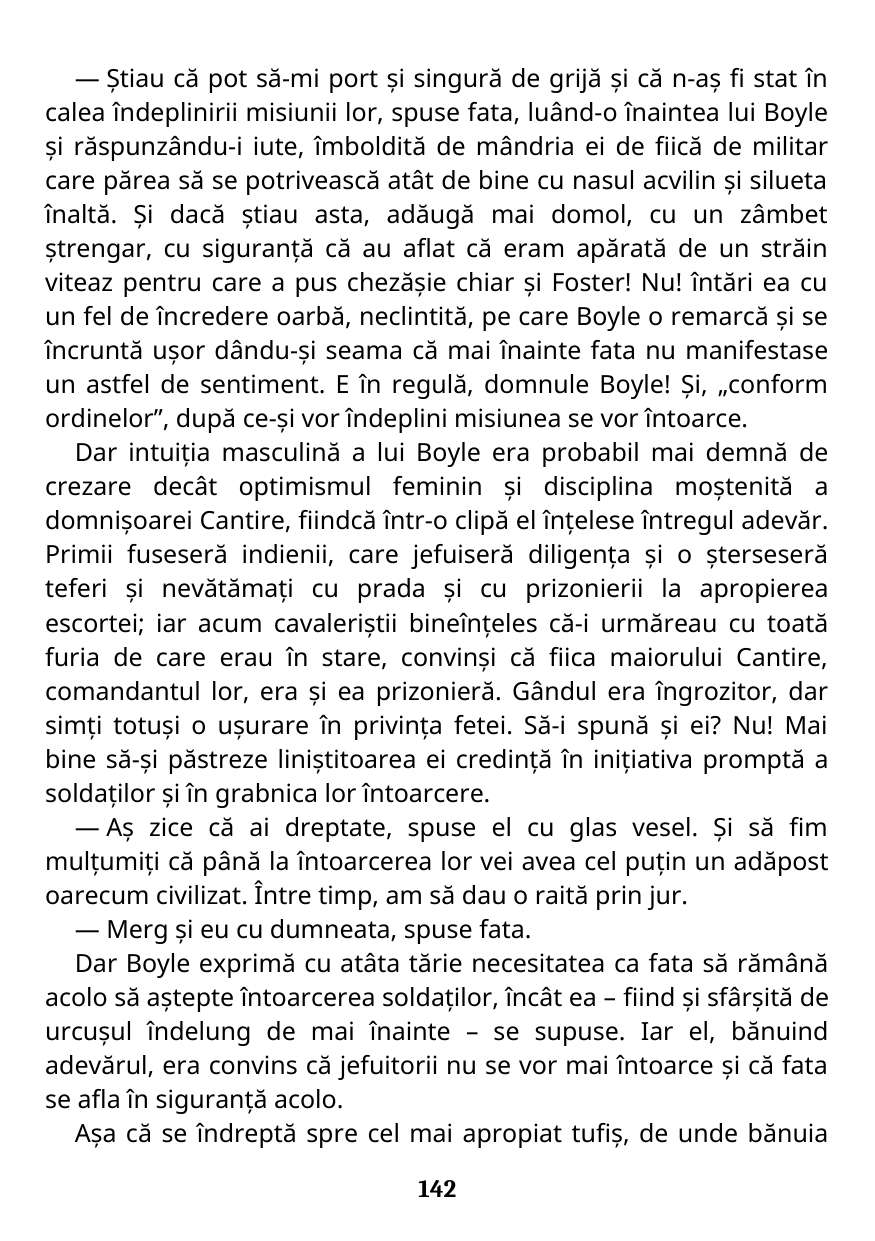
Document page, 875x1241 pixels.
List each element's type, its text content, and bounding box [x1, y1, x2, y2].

text — Aş zice că ai dreptate, spuse el cu glas vesel. Şi să fim mulţumiţi că până la întoarcerea lor vei avea cel puţin un adăpost oarecum civilizat. Între timp, am să dau o raită prin jur. [45, 809, 829, 912]
text Dar intuiţia masculină a lui Boyle era probabil mai demnă de crezare decât optimismul feminin şi disciplina moştenită a domnişoarei Cantire, fiindcă într-o clipă el înţelese întregul adevăr. Primii fuseseră indienii, care jefuiseră diligenţa şi o şterseseră teferi şi nevătămaţi cu prada şi cu prizonierii la apropierea escortei; iar acum cavaleriştii bineînţeles că-i urmăreau cu toată furia de care erau în stare, convinşi că fiica maiorului Cantire, comandantul lor, era şi ea prizonieră. Gândul era îngrozitor, dar simţi totuşi o uşurare în privinţa fetei. Să-i spună şi ei? Nu! Mai bine să-şi păstreze liniştitoarea ei credinţă în iniţiativa promptă a soldaţilor şi în grabnica lor întoarcere. [45, 435, 829, 809]
text — Ştiau că pot să-mi port şi singură de grijă şi că n-aş fi stat în calea îndeplinirii misiunii lor, spuse fata, luând-o înaintea lui Boyle şi răspunzându-i iute, îmboldită de mândria ei de fiică de militar care părea să se potrivească atât de bine cu nasul acvilin şi silueta înaltă. Şi dacă ştiau asta, adăugă mai domol, cu un zâmbet ştrengar, cu siguranţă că au aflat că eram apărată de un străin viteaz pentru care a pus chezăşie chiar şi Foster! Nu! întări ea cu un fel de încredere oarbă, neclintită, pe care Boyle o remarcă şi se încruntă uşor dându-şi seama că mai înainte fata nu manifestase un astfel de sentiment. E în regulă, domnule Boyle! Şi, „conform ordinelor”, după ce-şi vor îndeplini misiunea se vor întoarce. [45, 60, 829, 435]
text Dar Boyle exprimă cu atâta tărie necesitatea ca fata să rămână acolo să aştepte întoarcerea soldaţilor, încât ea – fiind şi sfârşită de urcuşul îndelung de mai înainte – se supuse. Iar el, bănuind adevărul, era convins că jefuitorii nu se vor mai întoarce şi că fata se afla în siguranţă acolo. [45, 946, 829, 1116]
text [45, 1116, 829, 1150]
text — Merg şi eu cu dumneata, spuse fata. [45, 912, 829, 946]
